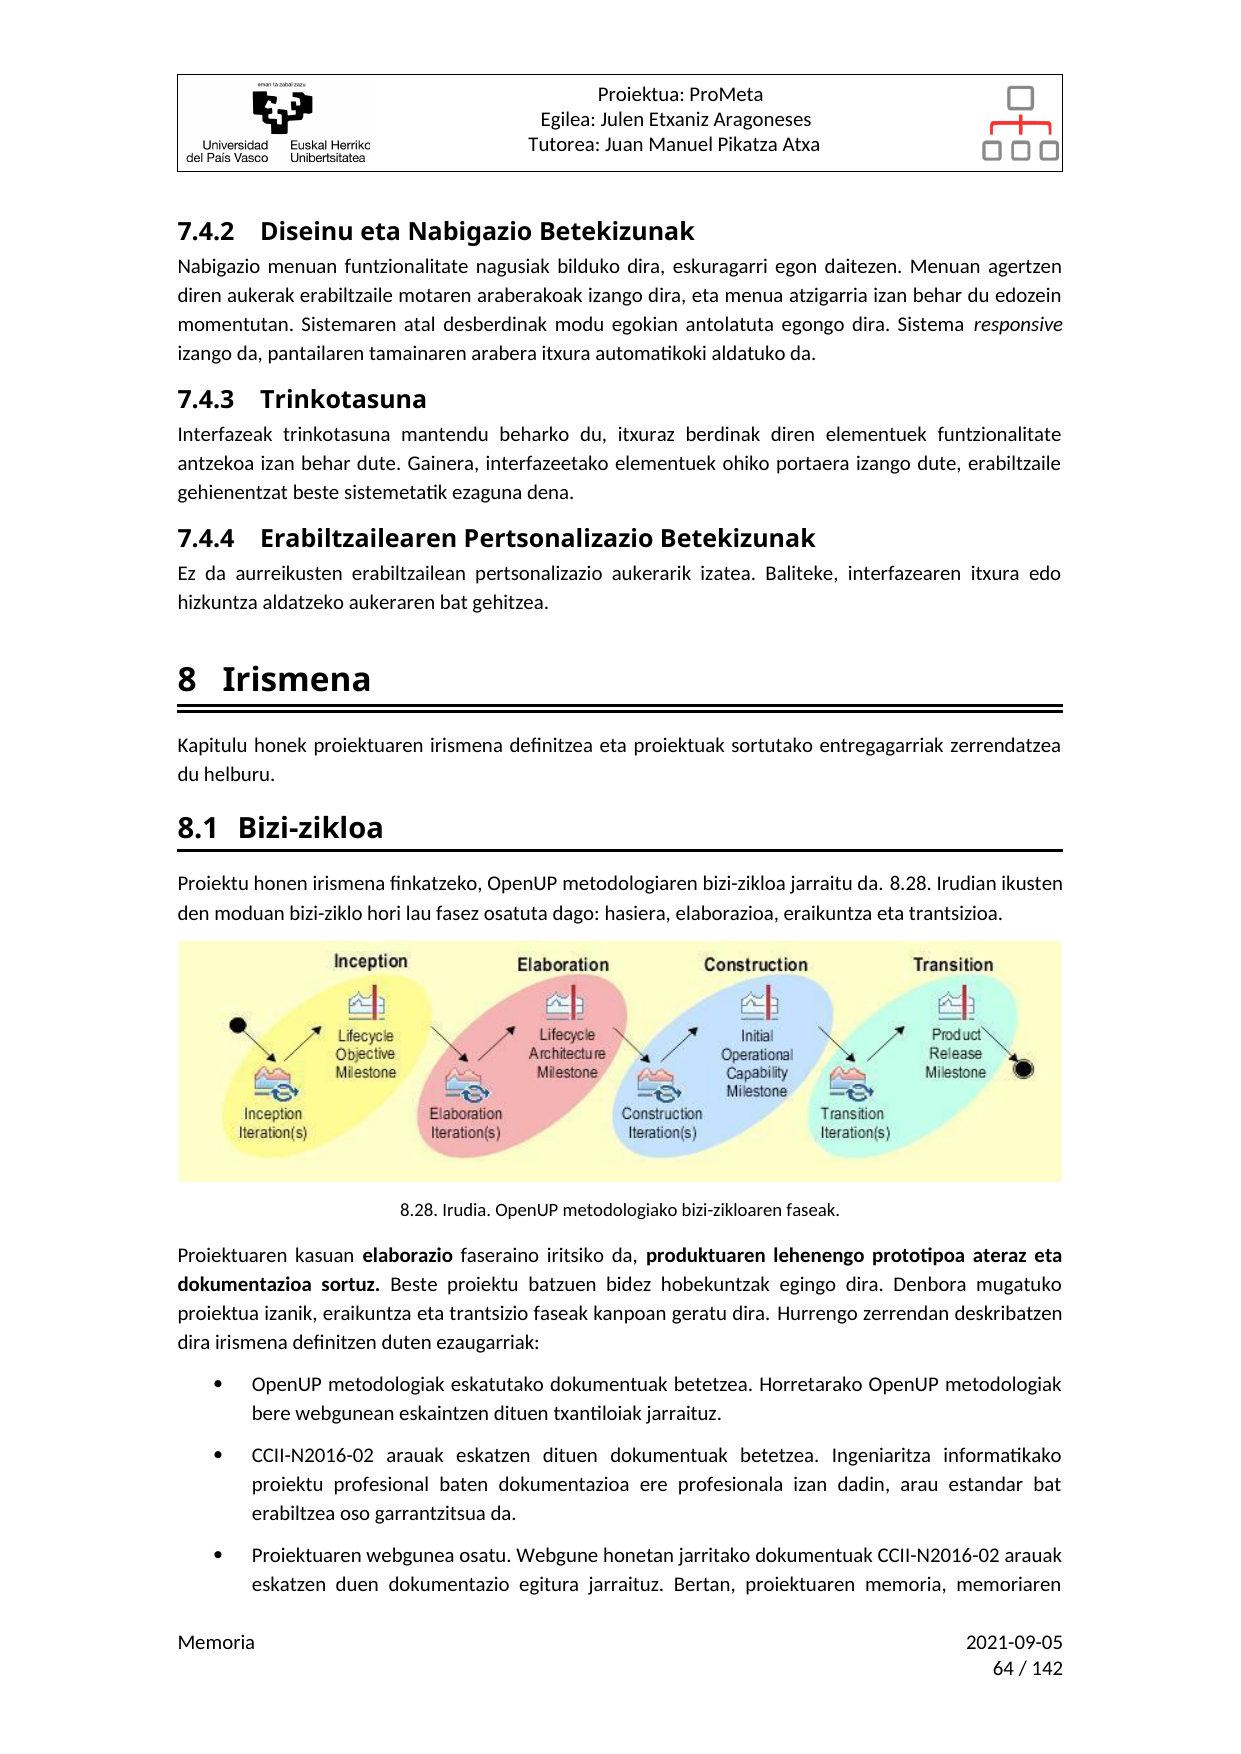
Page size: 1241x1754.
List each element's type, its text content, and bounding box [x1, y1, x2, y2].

picture [178, 941, 1062, 1182]
text Proiektuaren kasuan elaborazio faseraino iritsiko da, produktuaren lehenengo prototipoa ateraz eta dokumentazioa sortuz. Beste proiektu batzuen bidez hobekuntzak egingo dira. Denbora mugatuko proiektua izanik, eraikuntza eta trantsizio faseak kanpoan geratu dira. Hurrengo zerrendan deskribatzen dira irismena definitzen duten ezaugarriak: [177, 1242, 1063, 1355]
subtitle Irismena [177, 656, 1063, 704]
subtitle Trinkotasuna [177, 382, 1063, 416]
picture [182, 81, 370, 162]
text Nabigazio menuan funtzionalitate nagusiak bilduko dira, eskuragarri egon daitezen. Menuan agertzen diren aukerak erabiltzaile motaren araberakoak izango dira, eta menua atzigarria izan behar du edozein momentutan. Sistemaren atal desberdinak modu egokian antolatuta egongo dira. Sistema responsive izango da, pantailaren tamainaren arabera itxura automatikoki aldatuko da. [177, 253, 1063, 366]
subtitle Erabiltzailearen Pertsonalizazio Betekizunak [177, 521, 1063, 555]
list CCII-N2016-02 arauak eskatzen dituen dokumentuak betetzea. Ingeniaritza informatikako proiektu profesional baten dokumentazioa ere profesionala izan dadin, arau estandar bat erabiltzea oso garrantzitsua da. [214, 1442, 1063, 1526]
text Interfazeak trinkotasuna mantendu beharko du, itxuraz berdinak diren elementuek funtzionalitate antzekoa izan behar dute. Gainera, interfazeetako elementuek ohiko portaera izango dute, erabiltzaile gehienentzat beste sistemetatik ezaguna dena. [177, 421, 1063, 505]
text Kapitulu honek proiektuaren irismena definitzea eta proiektuak sortutako entregagarriak zerrendatzea du helburu. [177, 732, 1063, 787]
subtitle Diseinu eta Nabigazio Betekizunak [177, 214, 1063, 248]
text Ez da aurreikusten erabiltzailean pertsonalizazio aukerarik izatea. Baliteke, interfazearen itxura edo hizkuntza aldatzeko aukeraren bat gehitzea. [177, 560, 1063, 615]
picture [978, 80, 1060, 162]
subtitle Bizi-zikloa [177, 807, 1063, 849]
list OpenUP metodologiak eskatutako dokumentuak betetzea. Horretarako OpenUP metodologiak bere webgunean eskaintzen dituen txantiloiak jarraituz. [214, 1371, 1063, 1426]
